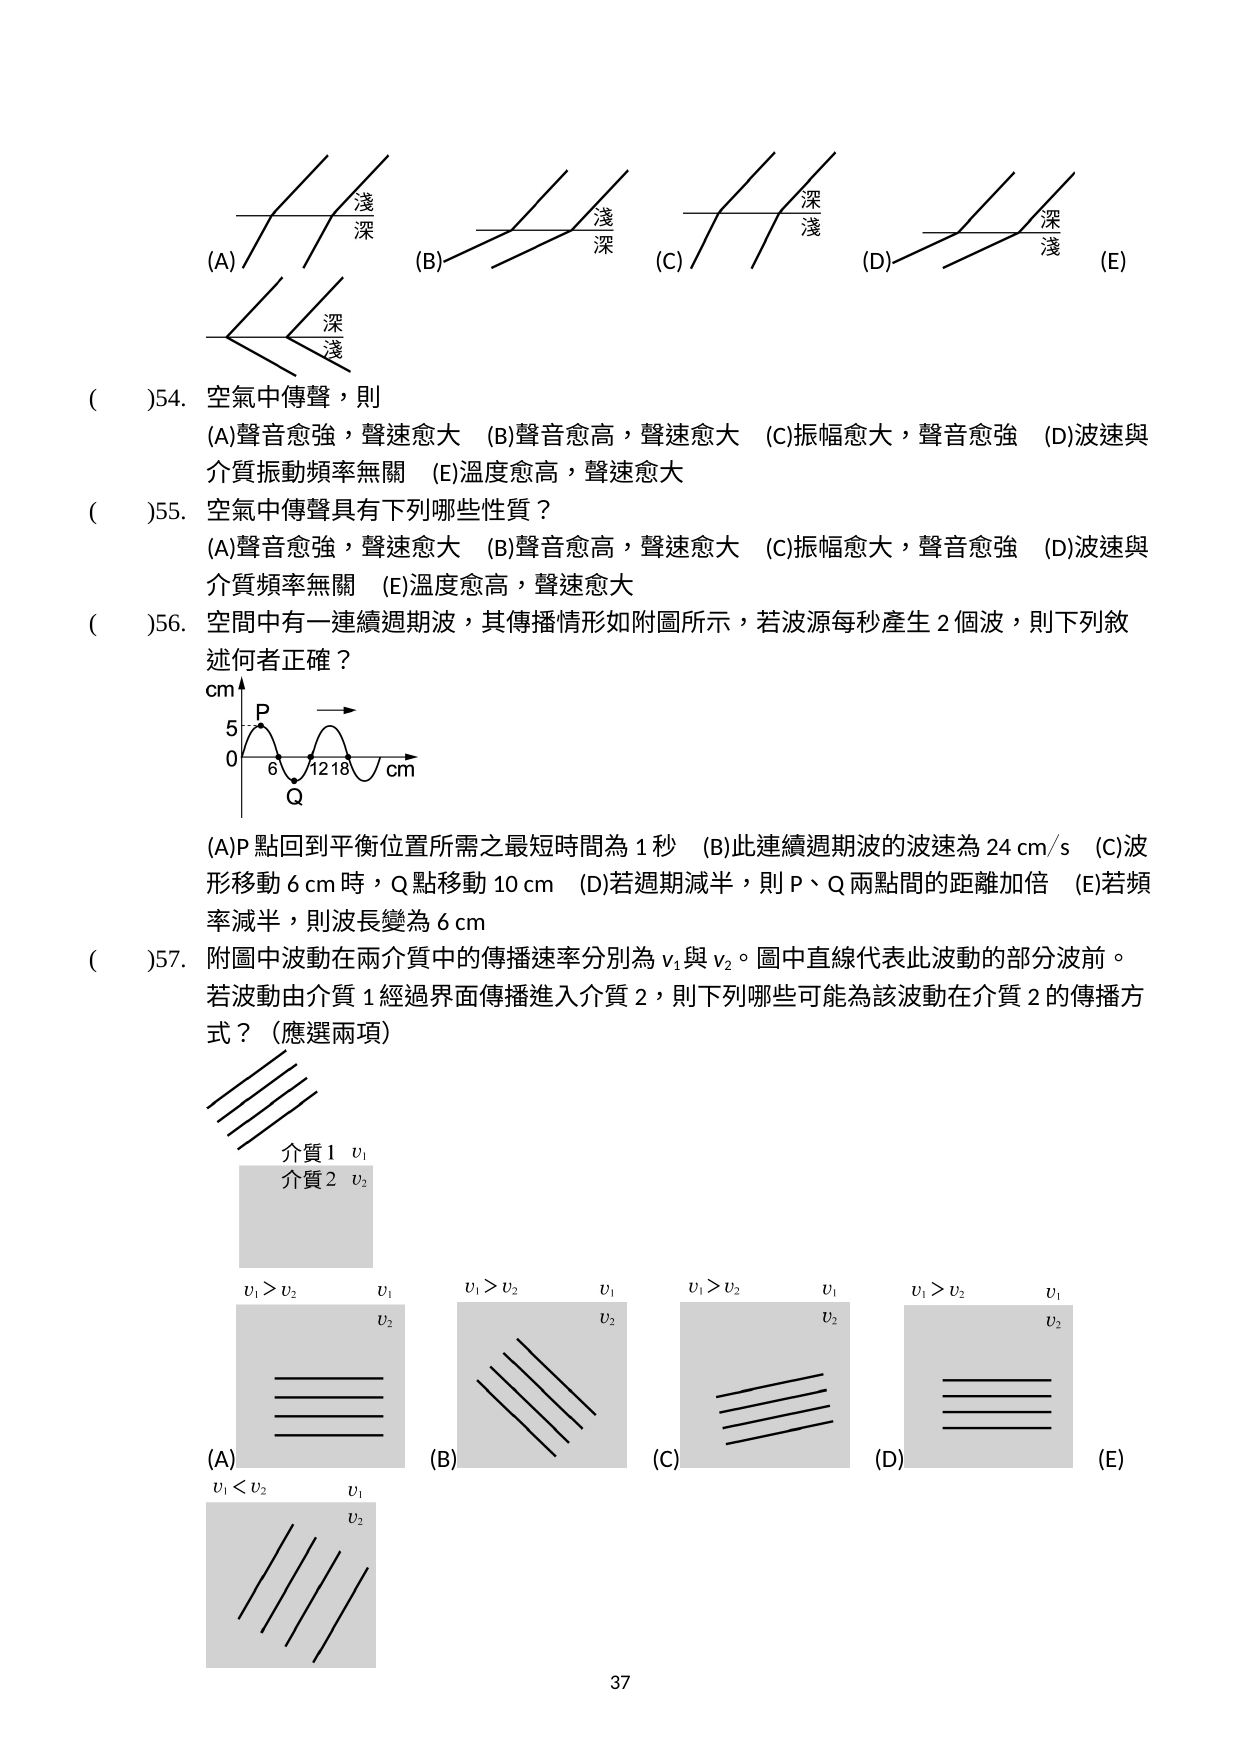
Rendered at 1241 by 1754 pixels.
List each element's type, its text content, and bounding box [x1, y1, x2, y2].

picture [206, 276, 351, 377]
picture [206, 1474, 376, 1668]
picture [683, 151, 837, 270]
list 空氣中傳聲具有下列哪些性質？ (A)聲音愈強，聲速愈大 (B)聲音愈高，聲速愈大 (C)振幅愈大，聲音愈強 (D)波速與介質頻率無關 (E)溫度愈高，聲速愈大 [88, 489, 1152, 602]
picture [892, 171, 1075, 270]
picture [236, 154, 390, 270]
picture [443, 169, 630, 270]
picture [206, 1049, 373, 1268]
list 空氣中傳聲，則 (A)聲音愈強，聲速愈大 (B)聲音愈高，聲速愈大 (C)振幅愈大，聲音愈強 (D)波速與介質振動頻率無關 (E)溫度愈高，聲速愈大 [88, 377, 1152, 489]
picture [236, 1278, 405, 1468]
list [88, 121, 1152, 377]
list 空間中有一連續週期波，其傳播情形如附圖所示，若波源每秒產生2個波，則下列敘述何者正確？ (A)P點回到平衡位置所需之最短時間為1秒 (B)此連續週期波的波速為24 cm／s (C)波形移動6 cm時，Q點移動10 cm (D)若週期減半，則P、Q兩點間的距離加倍 (E)若頻率減半，則波長變為6 cm [88, 602, 1152, 937]
picture [680, 1274, 850, 1468]
picture [904, 1278, 1073, 1468]
picture [206, 676, 418, 818]
picture [457, 1274, 627, 1468]
